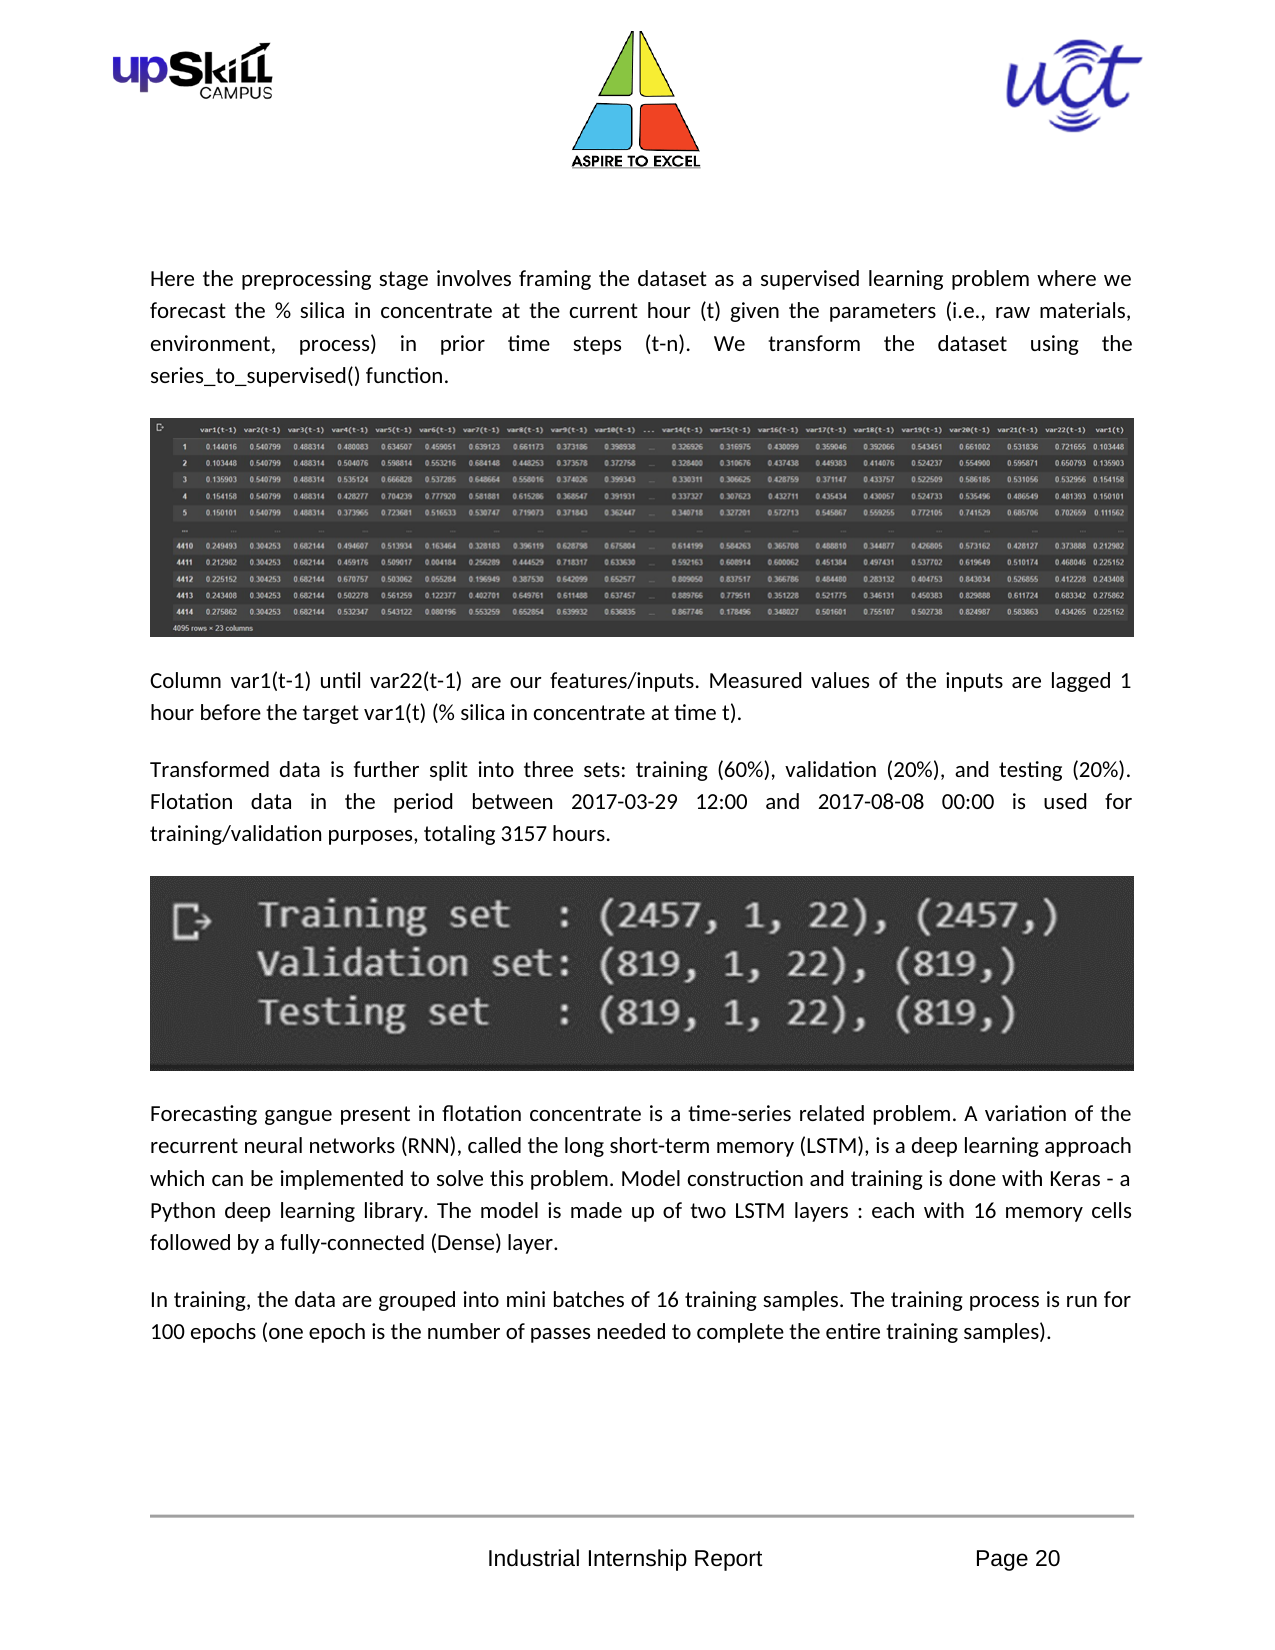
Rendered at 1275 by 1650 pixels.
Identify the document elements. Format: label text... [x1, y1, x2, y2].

text Column var1(t-1) until var22(t-1) are our features/inputs. Measured values of the inputs are lagged 1 hour before the target var1(t) (% silica in concentrate at time t). [150, 666, 1134, 726]
picture [85, 31, 300, 102]
picture [150, 418, 1134, 637]
text Forecasting gangue present in flotation concentrate is a time-series related problem. A variation of the recurrent neural networks (RNN), called the long short-term memory (LSTM), is a deep learning approach which can be implemented to solve this problem. Model construction and training is done with Keras - a Python deep learning library. The model is made up of two LSTM layers : each with 16 memory cells followed by a fully-connected (Dense) layer. [150, 1099, 1134, 1256]
text Here the preprocessing stage involves framing the dataset as a supervised learning problem where we forecast the % silica in concentrate at the current hour (t) given the parameters (i.e., raw materials, environment, process) in prior time steps (t-n). We transform the dataset using the series_to_supervised() function. [150, 264, 1134, 389]
picture [554, 31, 717, 194]
text In training, the data are grouped into mini batches of 16 training samples. The training process is run for 100 epochs (one epoch is the number of passes needed to complete the entire training samples). [150, 1285, 1134, 1345]
picture [1003, 31, 1147, 133]
text Transformed data is further split into three sets: training (60%), validation (20%), and testing (20%). Flotation data in the period between 2017-03-29 12:00 and 2017-08-08 00:00 is used for training/validation purposes, totaling 3157 hours. [150, 755, 1134, 847]
picture [150, 876, 1134, 1071]
